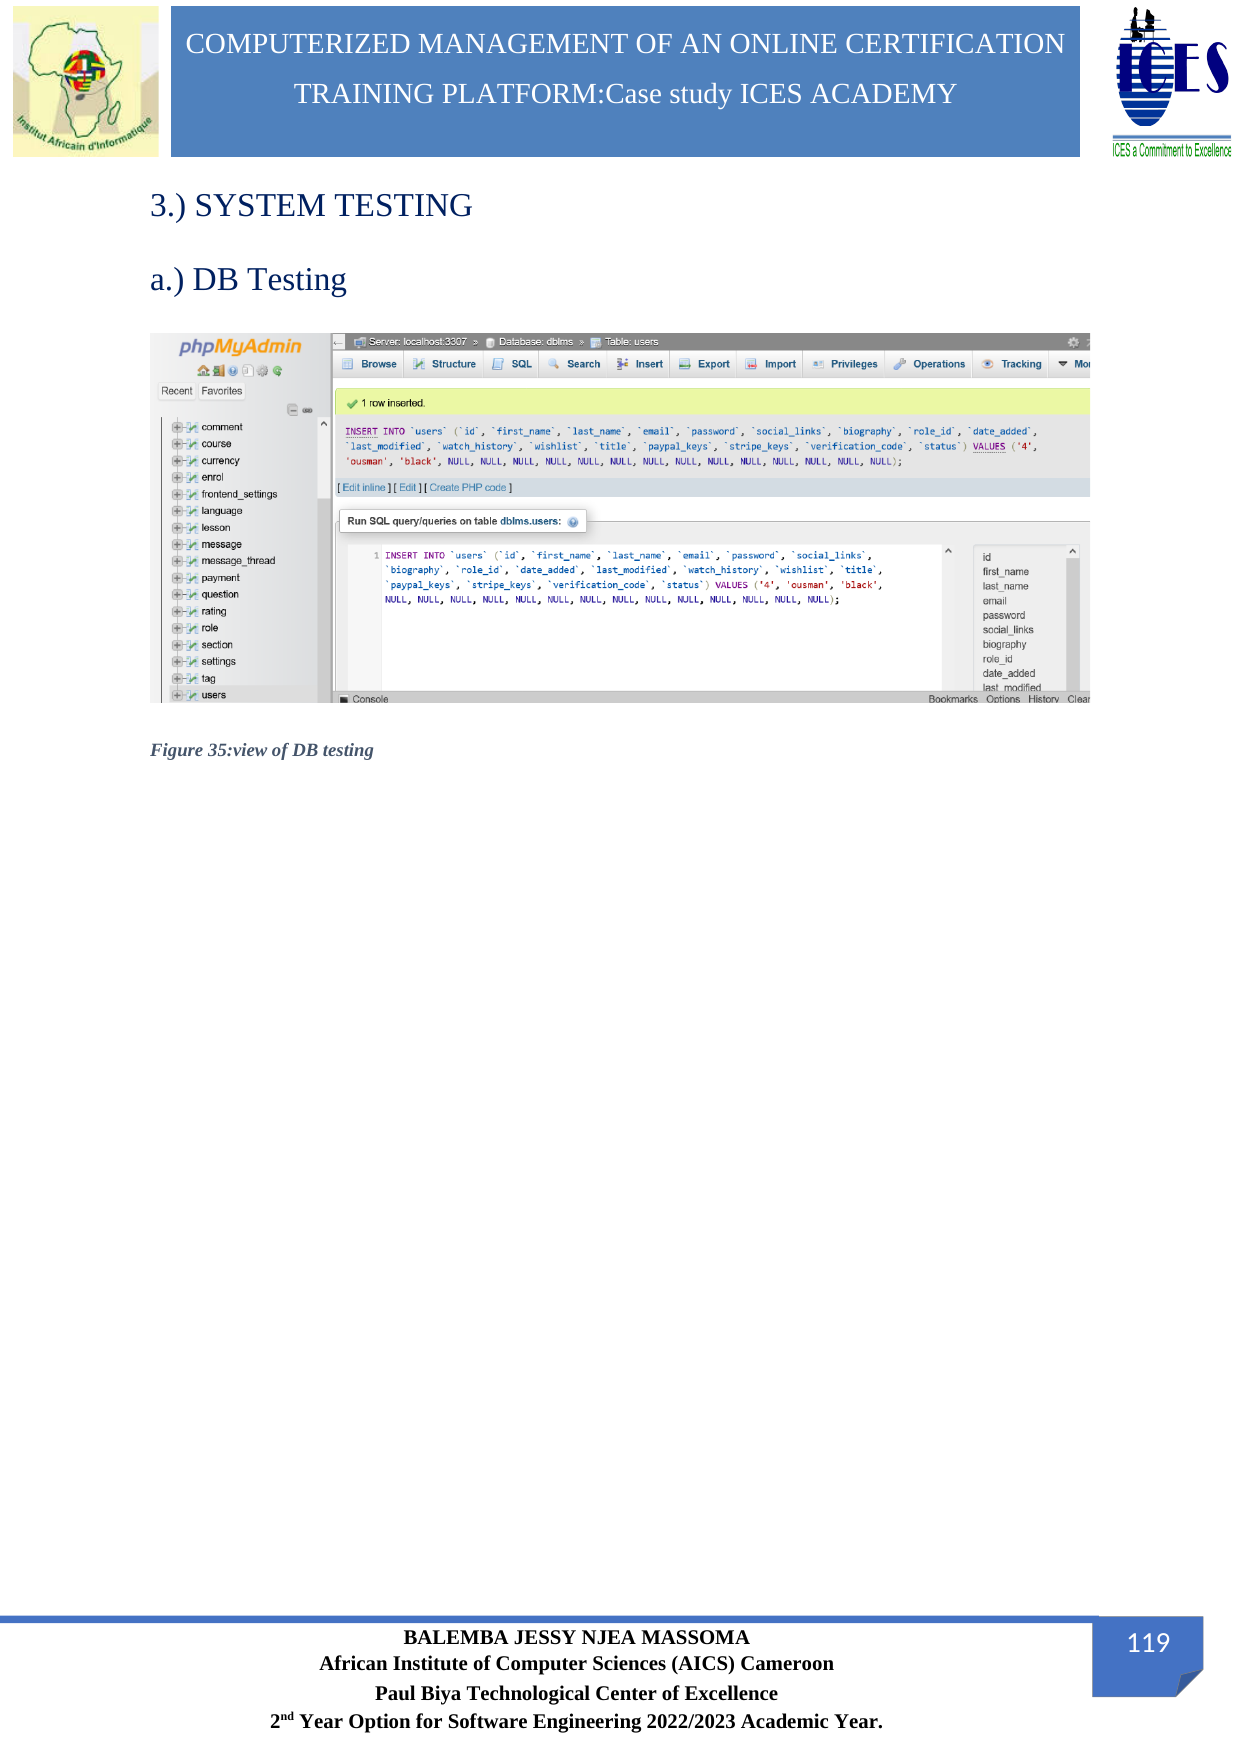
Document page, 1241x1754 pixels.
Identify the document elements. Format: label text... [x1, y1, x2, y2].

text 3.) SYSTEM TESTING [150, 185, 1090, 223]
text a.) DB Testing [150, 259, 1090, 297]
picture [1112, 6, 1232, 157]
picture [150, 333, 1091, 703]
picture [13, 6, 159, 157]
